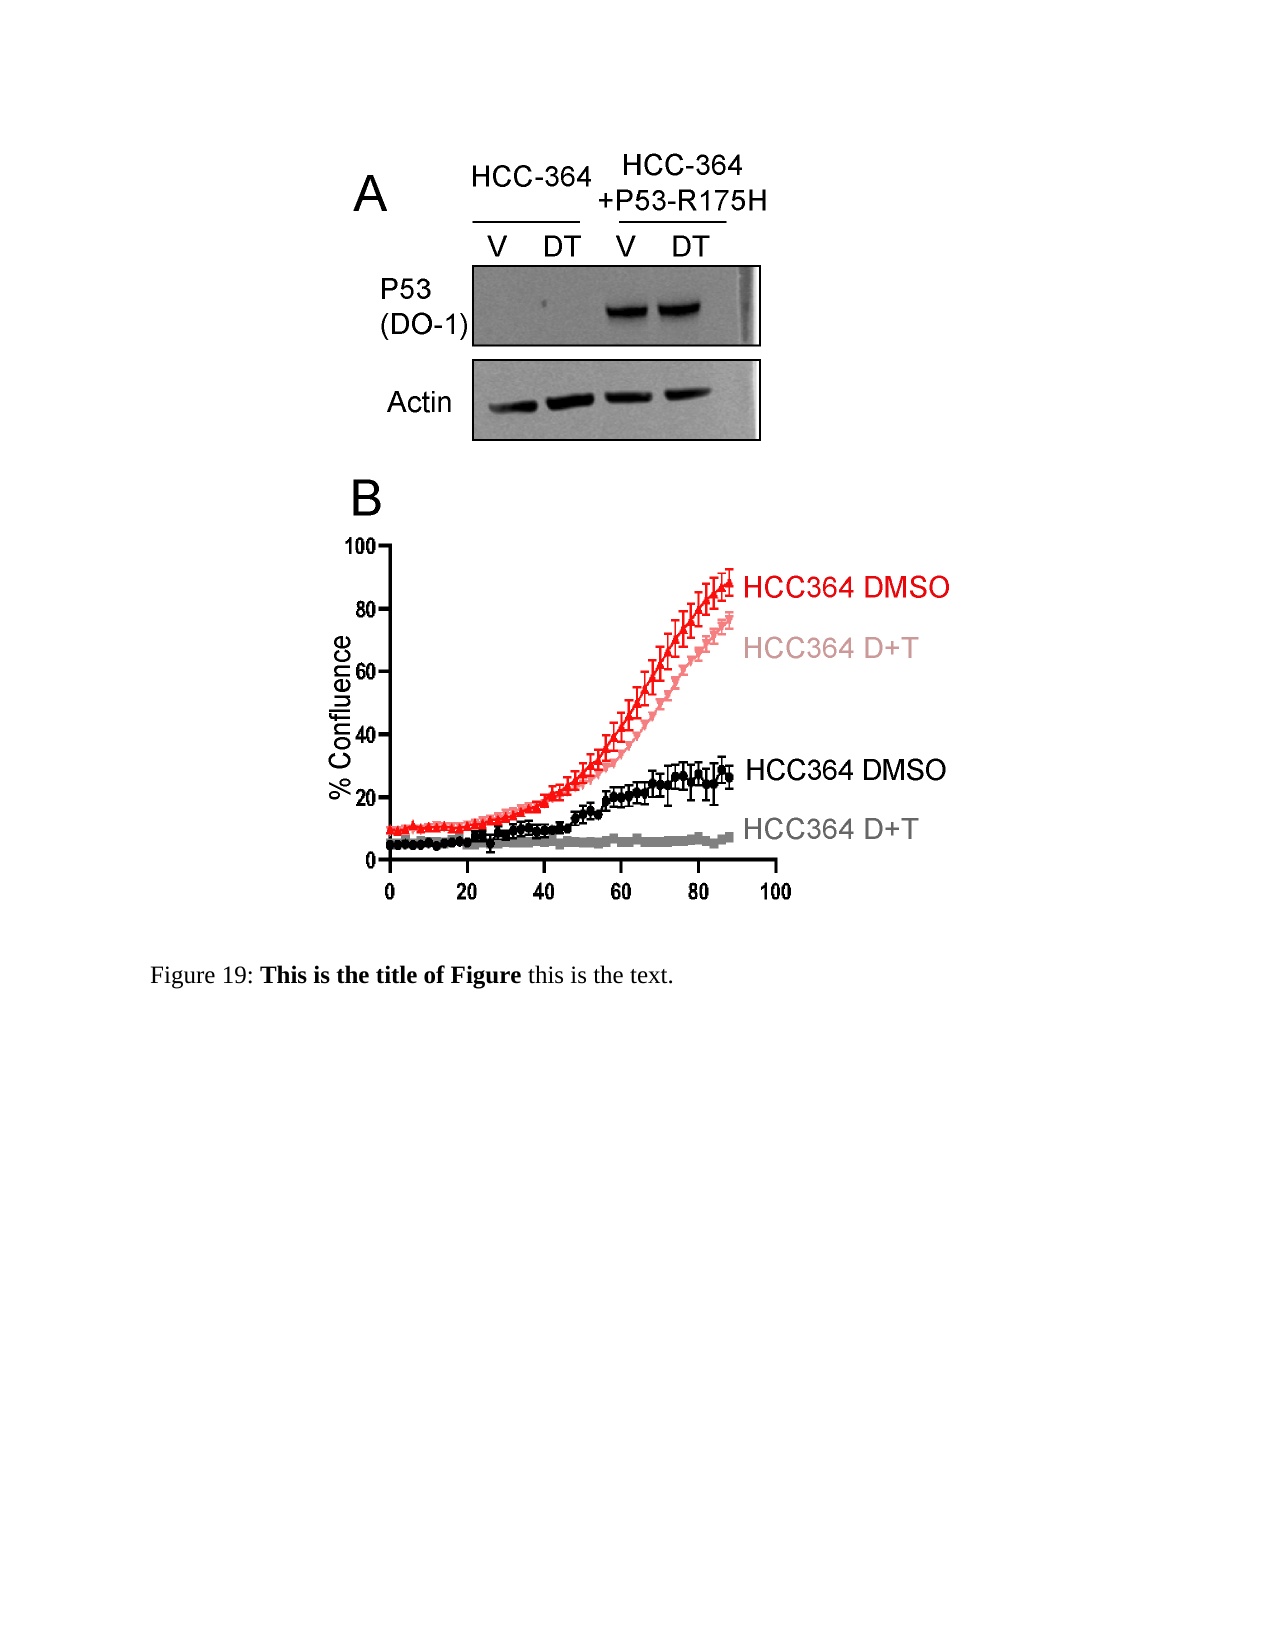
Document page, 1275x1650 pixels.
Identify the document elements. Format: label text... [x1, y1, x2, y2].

text Figure 19: This is the title of Figure this is the text. [150, 960, 1125, 988]
picture [324, 150, 951, 906]
